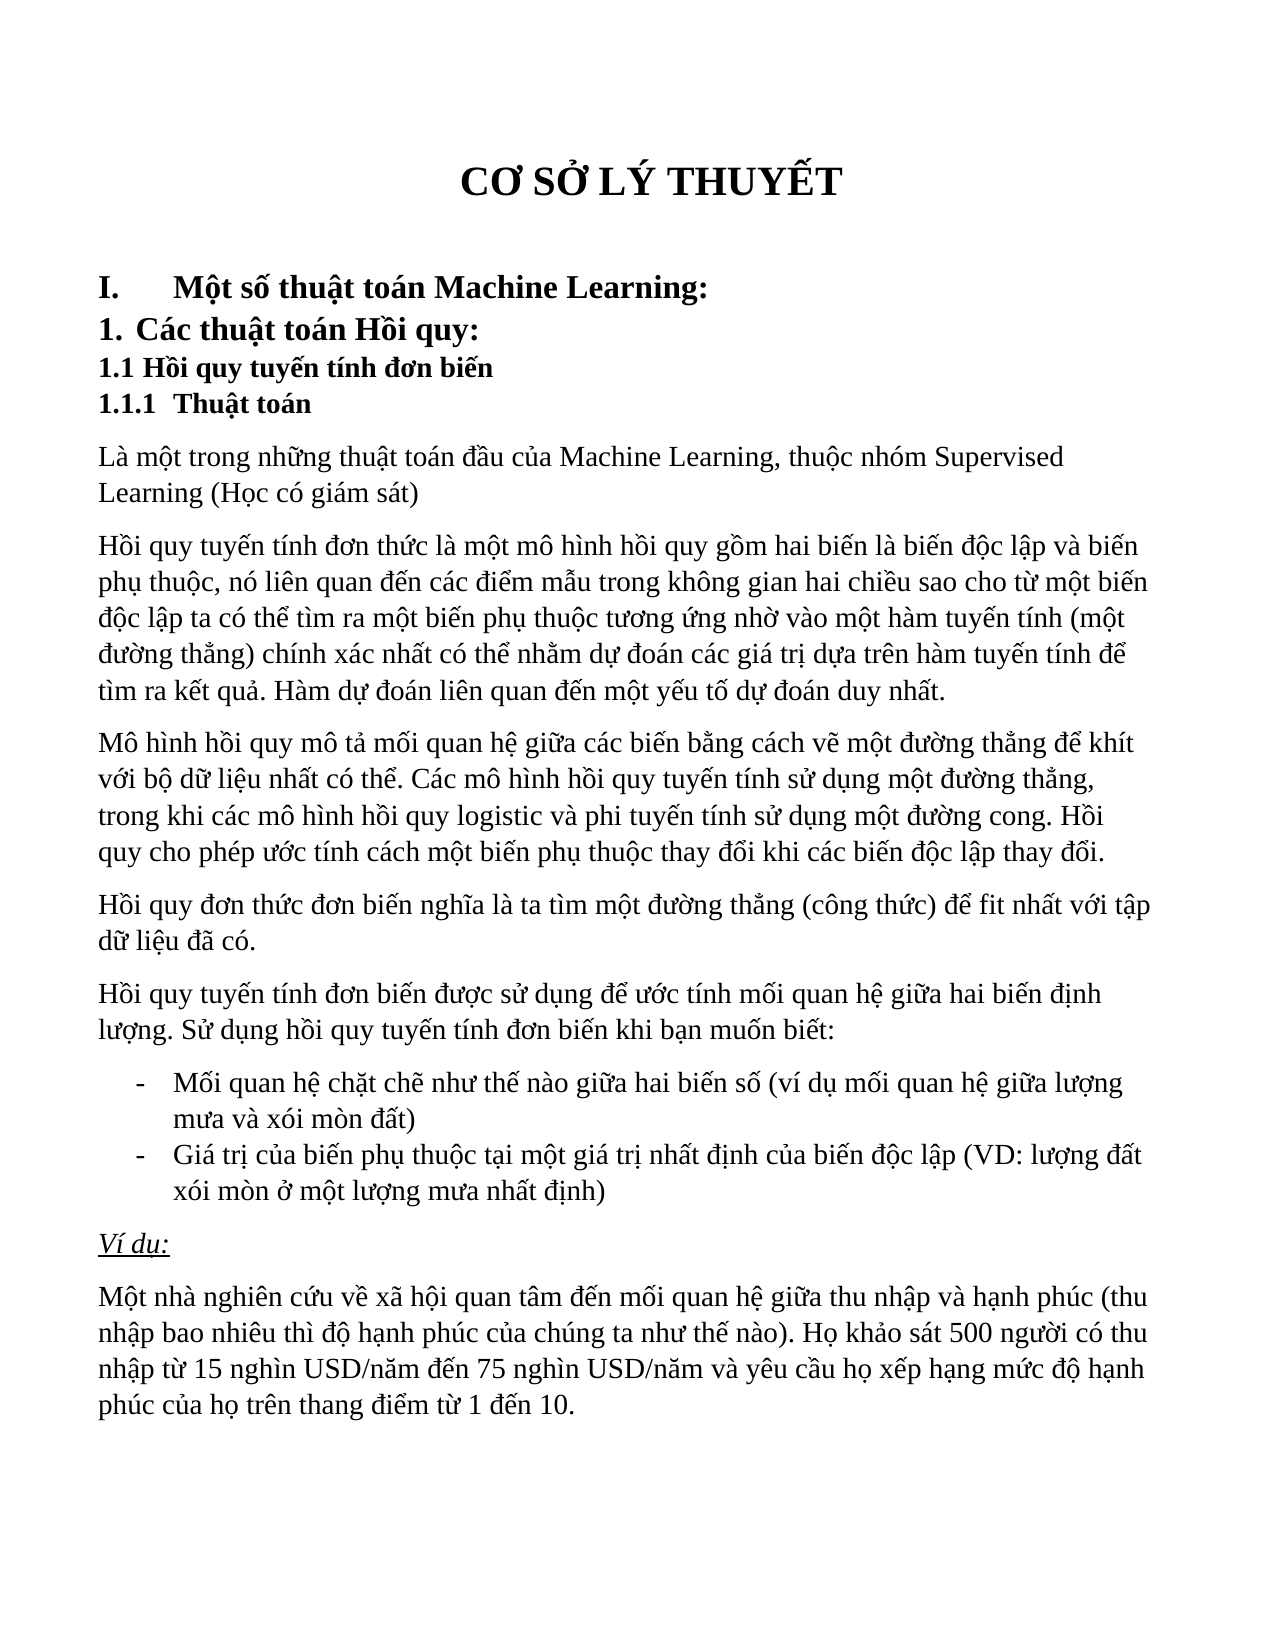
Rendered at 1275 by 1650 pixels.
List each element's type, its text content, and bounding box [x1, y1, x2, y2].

list Giá trị của biến phụ thuộc tại một giá trị nhất định của biến độc lập (VD: lượng đất xói mòn ở một lượng mưa nhất định) [135, 1137, 1152, 1207]
text Là một trong những thuật toán đầu của Machine Learning, thuộc nhóm Supervised Learning (Học có giám sát) [98, 439, 1152, 509]
list Một số thuật toán Machine Learning: [98, 267, 1152, 306]
subtitle CƠ SỞ LÝ THUYẾT [150, 156, 1152, 204]
text Ví dụ: [98, 1226, 1152, 1259]
list Thuật toán [98, 386, 1152, 420]
list Các thuật toán Hồi quy: [98, 309, 1152, 347]
list Mối quan hệ chặt chẽ như thế nào giữa hai biến số (ví dụ mối quan hệ giữa lượng mưa và xói mòn đất) [135, 1065, 1152, 1134]
text Hồi quy tuyến tính đơn thức là một mô hình hồi quy gồm hai biến là biến độc lập và biến phụ thuộc, nó liên quan đến các điểm mẫu trong không gian hai chiều sao cho từ một biến độc lập ta có thể tìm ra một biến phụ thuộc tương ứng nhờ vào một hàm tuyến tính (một đường thẳng) chính xác nhất có thể nhằm dự đoán các giá trị dựa trên hàm tuyến tính để tìm ra kết quả. Hàm dự đoán liên quan đến một yếu tố dự đoán duy nhất. [98, 528, 1152, 706]
text Một nhà nghiên cứu về xã hội quan tâm đến mối quan hệ giữa thu nhập và hạnh phúc (thu nhập bao nhiêu thì độ hạnh phúc của chúng ta như thế nào). Họ khảo sát 500 người có thu nhập từ 15 nghìn USD/năm đến 75 nghìn USD/năm và yêu cầu họ xếp hạng mức độ hạnh phúc của họ trên thang điểm từ 1 đến 10. [98, 1279, 1152, 1421]
text Hồi quy tuyến tính đơn biến được sử dụng để ước tính mối quan hệ giữa hai biến định lượng. Sử dụng hồi quy tuyến tính đơn biến khi bạn muốn biết: [98, 976, 1152, 1045]
list Hồi quy tuyến tính đơn biến [98, 350, 1152, 384]
text Mô hình hồi quy mô tả mối quan hệ giữa các biến bằng cách vẽ một đường thẳng để khít với bộ dữ liệu nhất có thể. Các mô hình hồi quy tuyến tính sử dụng một đường thẳng, trong khi các mô hình hồi quy logistic và phi tuyến tính sử dụng một đường cong. Hồi quy cho phép ước tính cách một biến phụ thuộc thay đổi khi các biến độc lập thay đổi. [98, 726, 1152, 867]
text Hồi quy đơn thức đơn biến nghĩa là ta tìm một đường thẳng (công thức) để fit nhất với tập dữ liệu đã có. [98, 887, 1152, 956]
